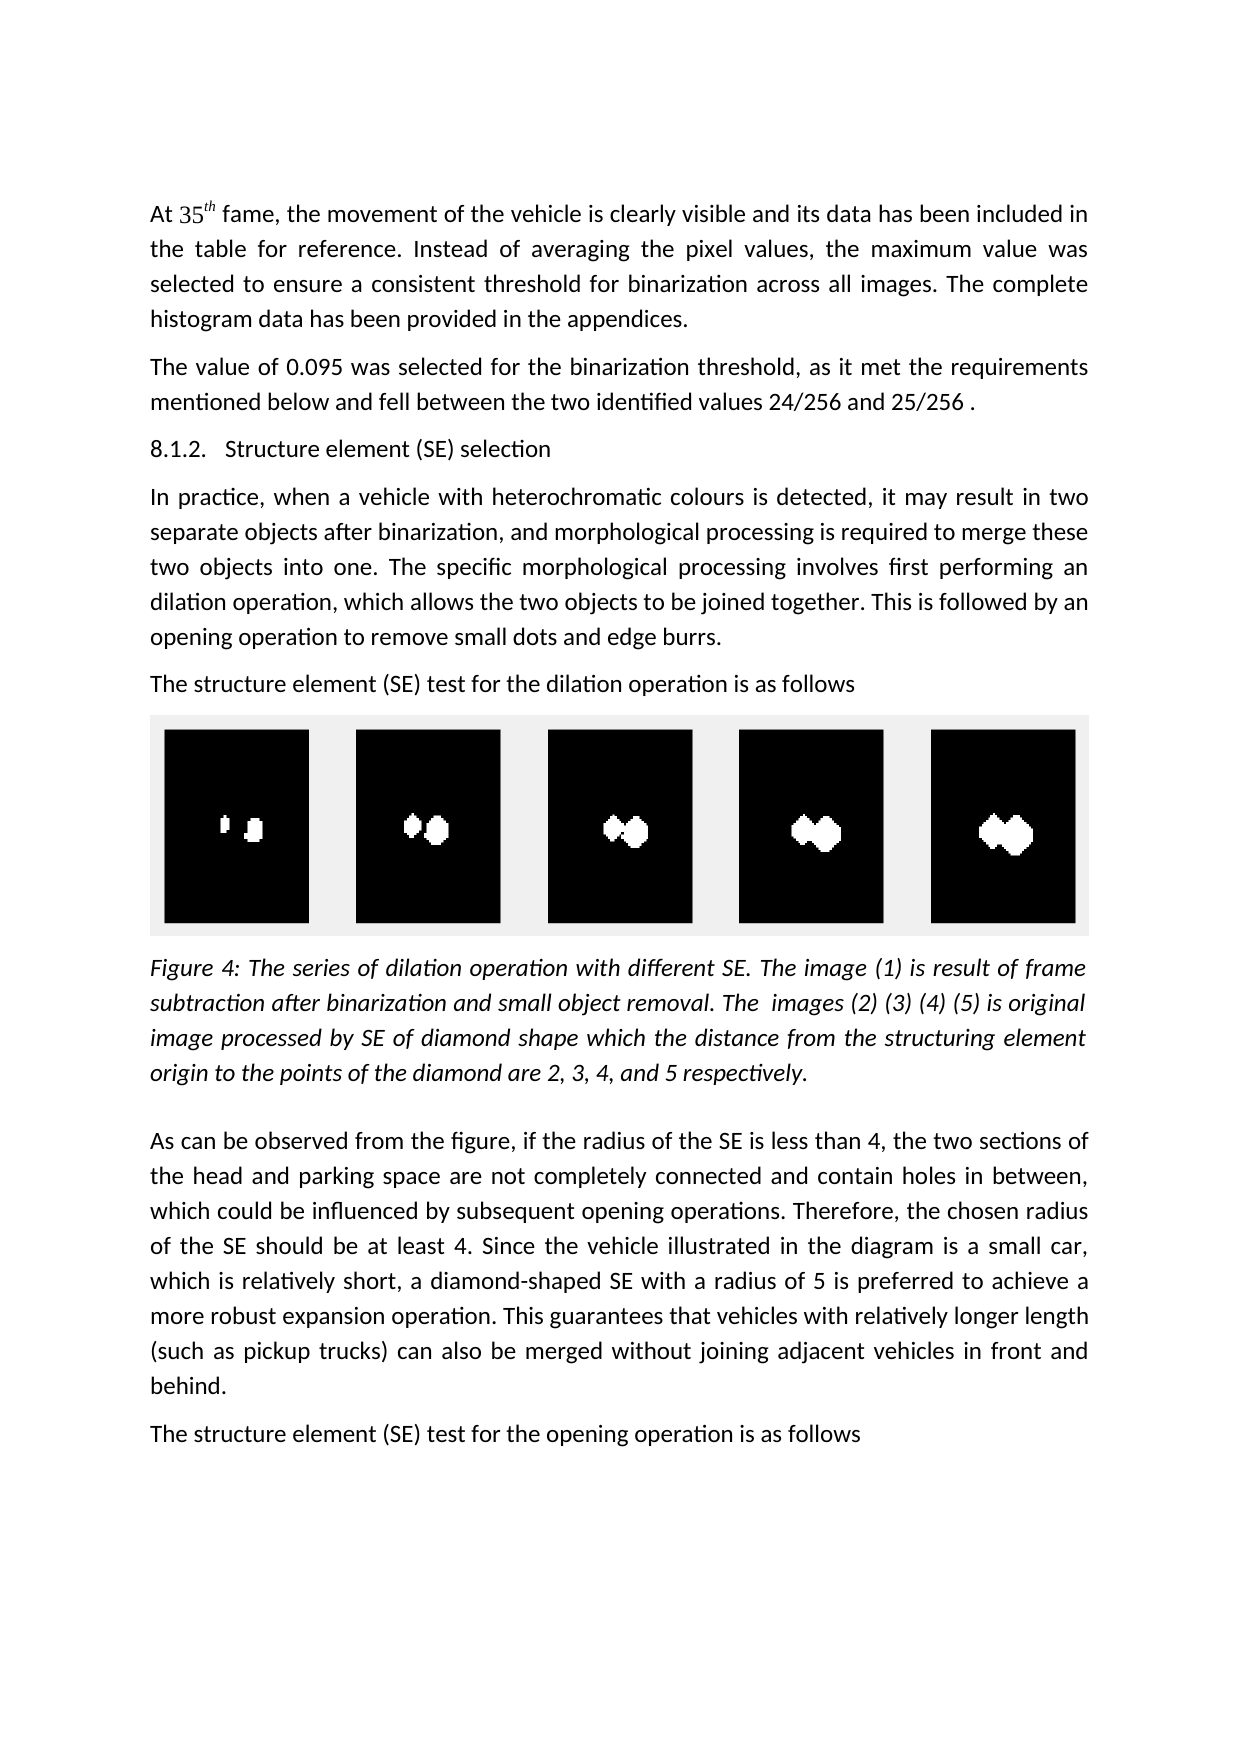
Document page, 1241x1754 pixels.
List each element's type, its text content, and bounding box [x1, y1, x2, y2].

text The structure element (SE) test for the opening operation is as follows [150, 1418, 1090, 1448]
text Figure 4: The series of dilation operation with different SE. The image (1) is result of frame subtraction after binarization and small object removal. The images (2) (3) (4) (5) is original image processed by SE of diamond shape which the distance from the structuring element origin to the points of the diamond are 2, 3, 4, and 5 respectively. [150, 952, 1090, 1088]
picture [150, 715, 1089, 936]
list Structure element (SE) selection [150, 433, 1090, 464]
text The structure element (SE) test for the dilation operation is as follows [150, 668, 1090, 699]
text As can be observed from the figure, if the radius of the SE is less than 4, the two sections of the head and parking space are not completely connected and contain holes in between, which could be influenced by subsequent opening operations. Therefore, the chosen radius of the SE should be at least 4. Since the vehicle illustrated in the diagram is a small car, which is relatively short, a diamond-shaped SE with a radius of 5 is preferred to achieve a more robust expansion operation. This guarantees that vehicles with relatively longer length (such as pickup trucks) can also be merged without joining adjacent vehicles in front and behind. [150, 1125, 1090, 1401]
text The value of 0.095 was selected for the binarization threshold, as it met the requirements mentioned below and fell between the two identified values 24/256 and 25/256 . [150, 351, 1090, 416]
text In practice, when a vehicle with heterochromatic colours is detected, it may result in two separate objects after binarization, and morphological processing is required to merge these two objects into one. The specific morphological processing involves first performing an dilation operation, which allows the two objects to be joined together. This is followed by an opening operation to remove small dots and edge burrs. [150, 481, 1090, 651]
text At fame, the movement of the vehicle is clearly visible and its data has been included in the table for reference. Instead of averaging the pixel values, the maximum value was selected to ensure a consistent threshold for binarization across all images. The complete histogram data has been provided in the appendices. [150, 197, 1090, 334]
